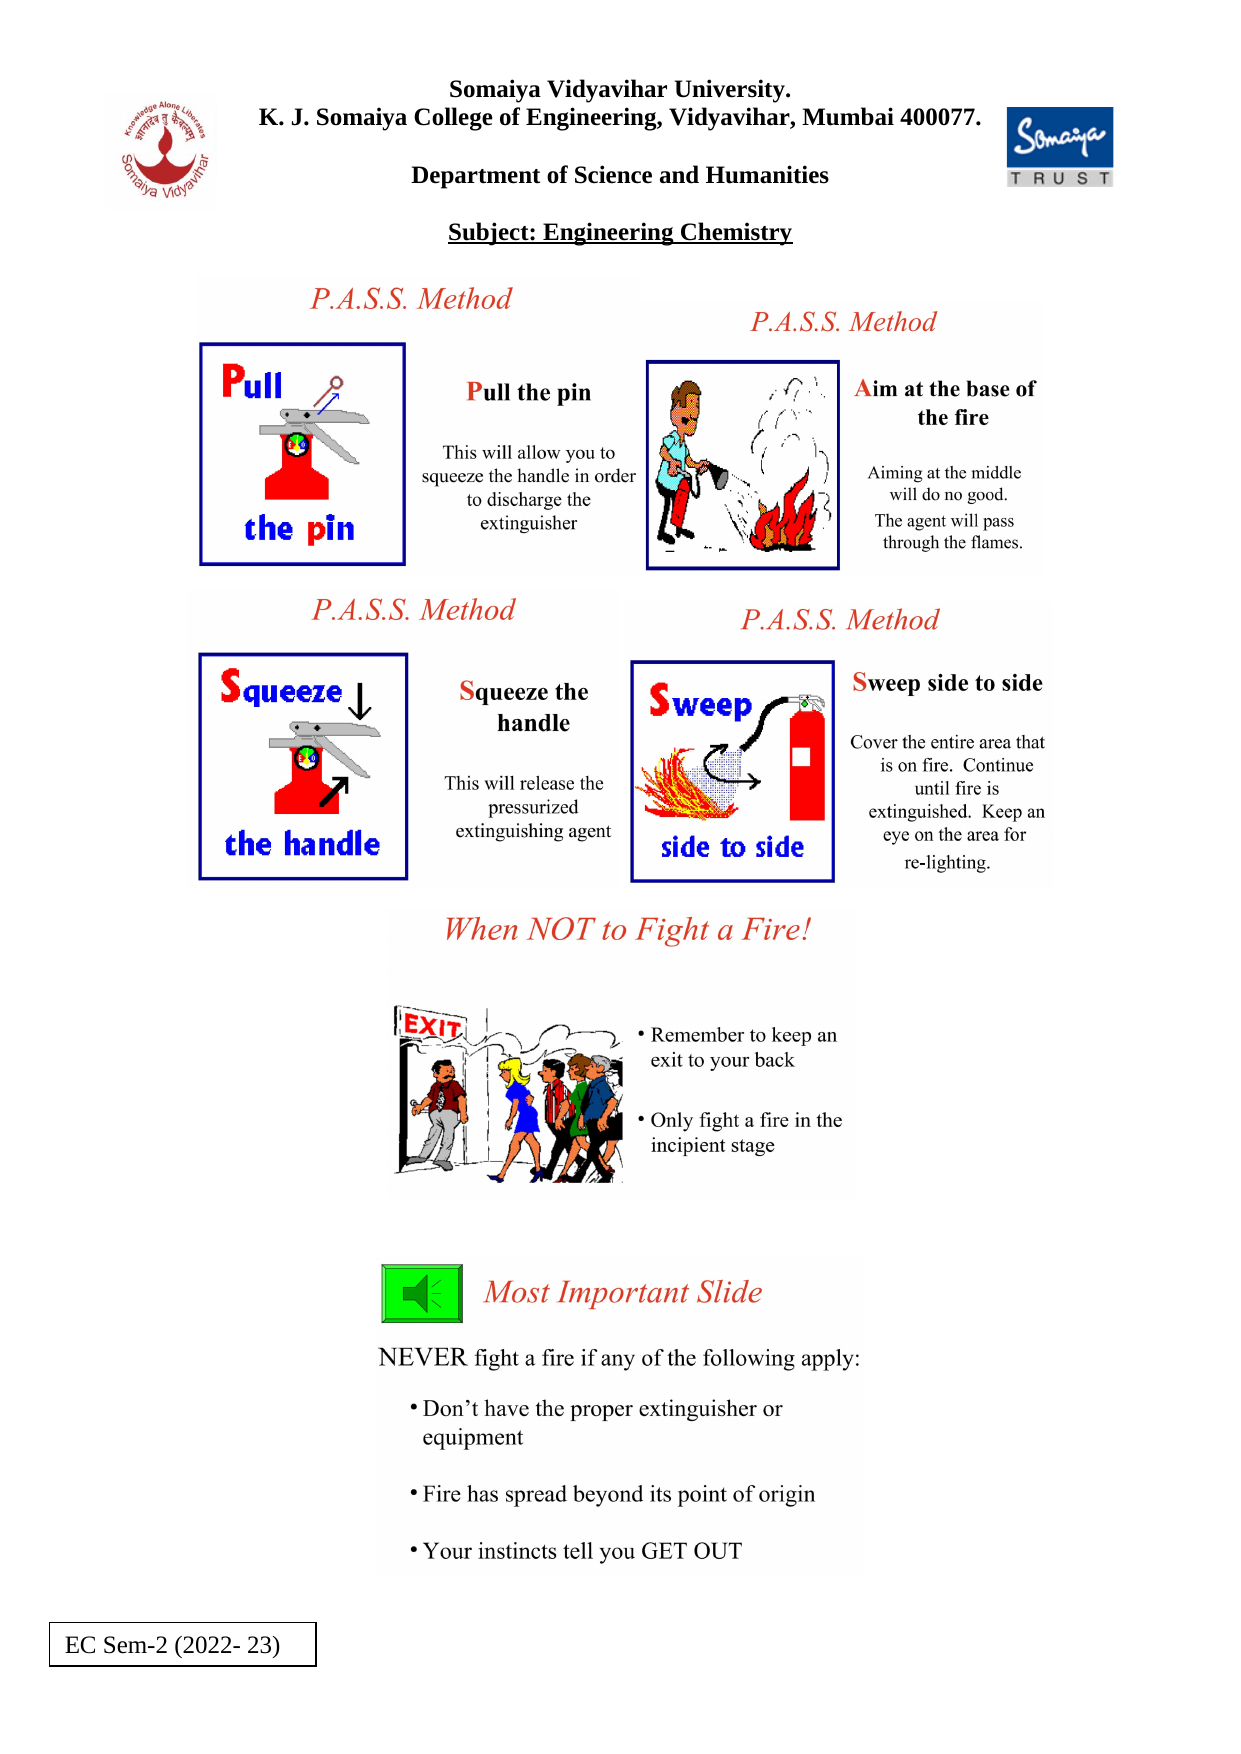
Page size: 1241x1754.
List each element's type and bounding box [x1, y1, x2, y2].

picture [1006, 107, 1114, 187]
picture [625, 601, 1055, 889]
picture [375, 1257, 865, 1576]
picture [195, 275, 1045, 577]
picture [385, 908, 855, 1201]
picture [186, 590, 620, 889]
picture [105, 93, 218, 210]
